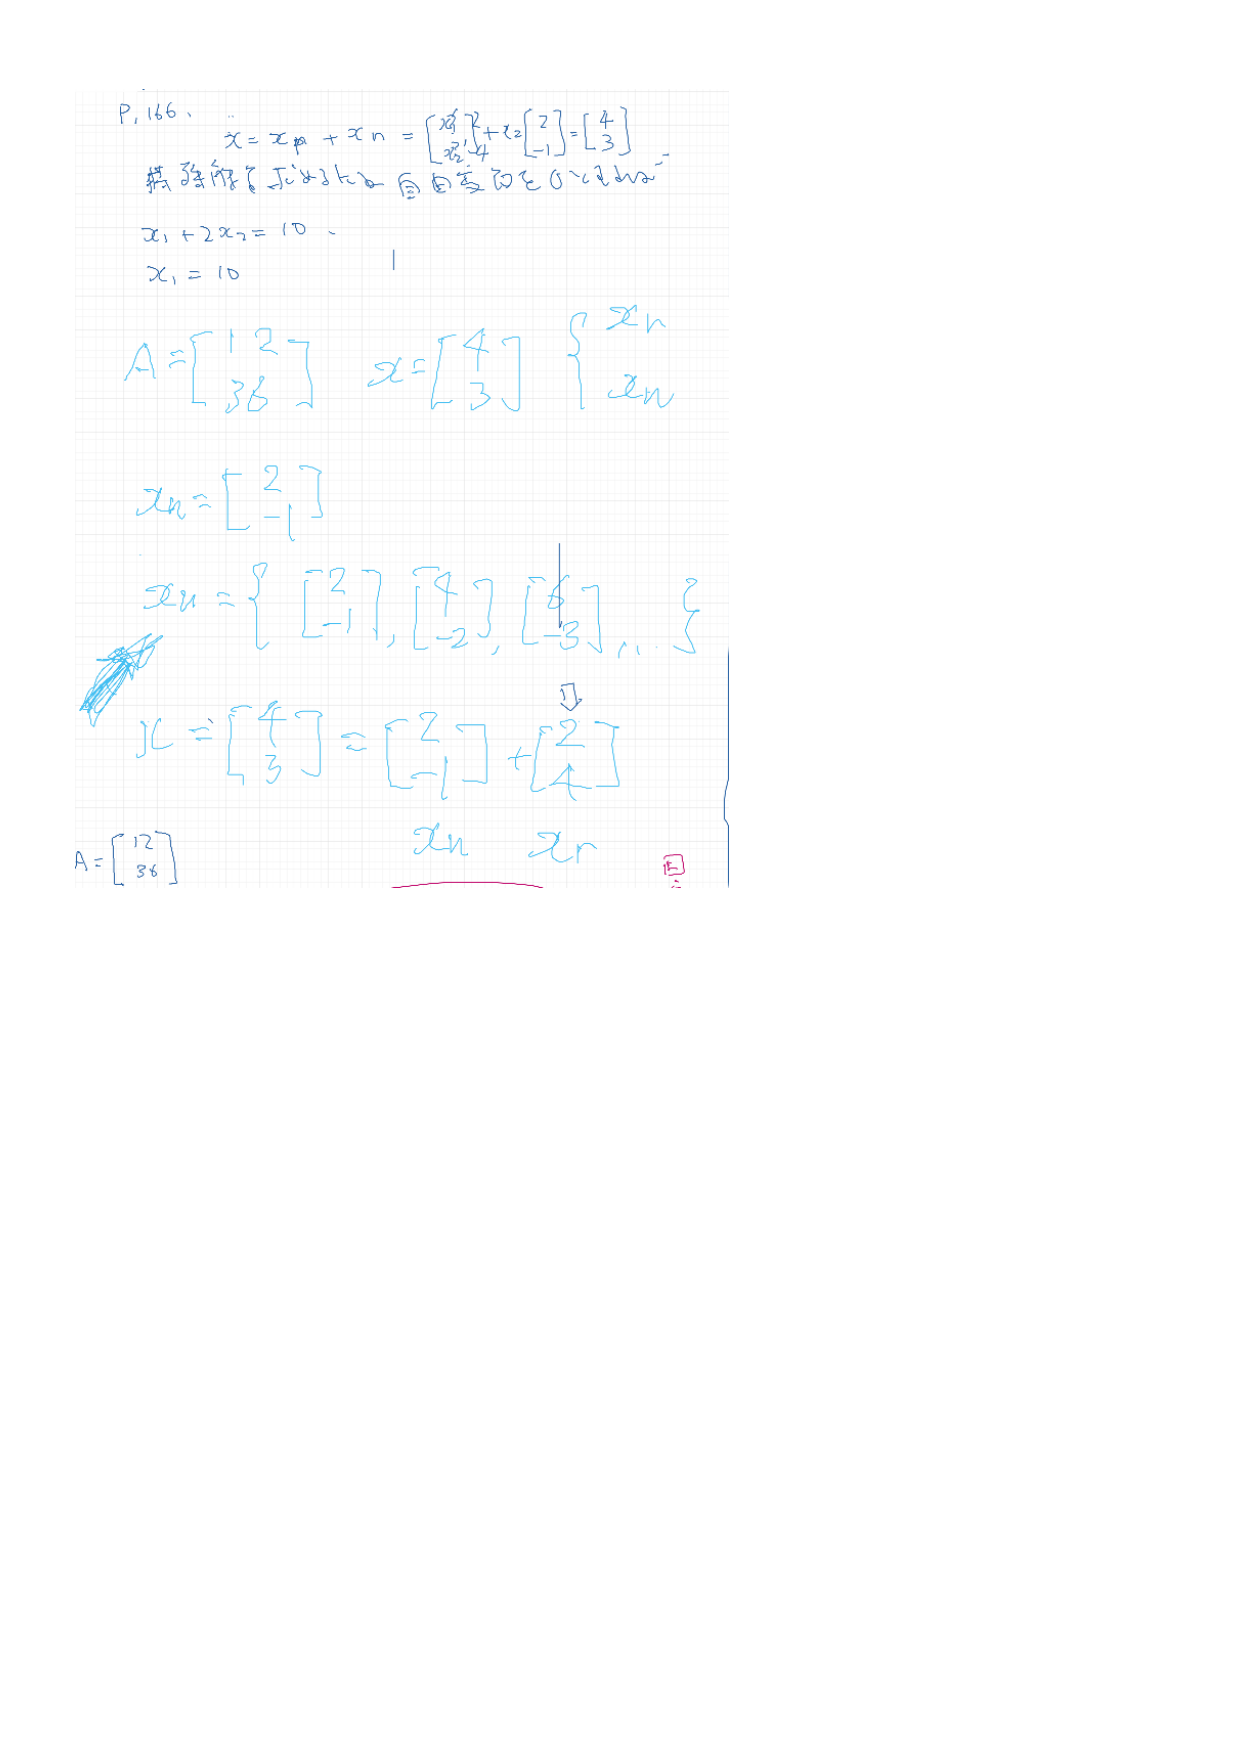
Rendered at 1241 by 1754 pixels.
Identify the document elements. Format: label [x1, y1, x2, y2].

picture [75, 89, 729, 888]
